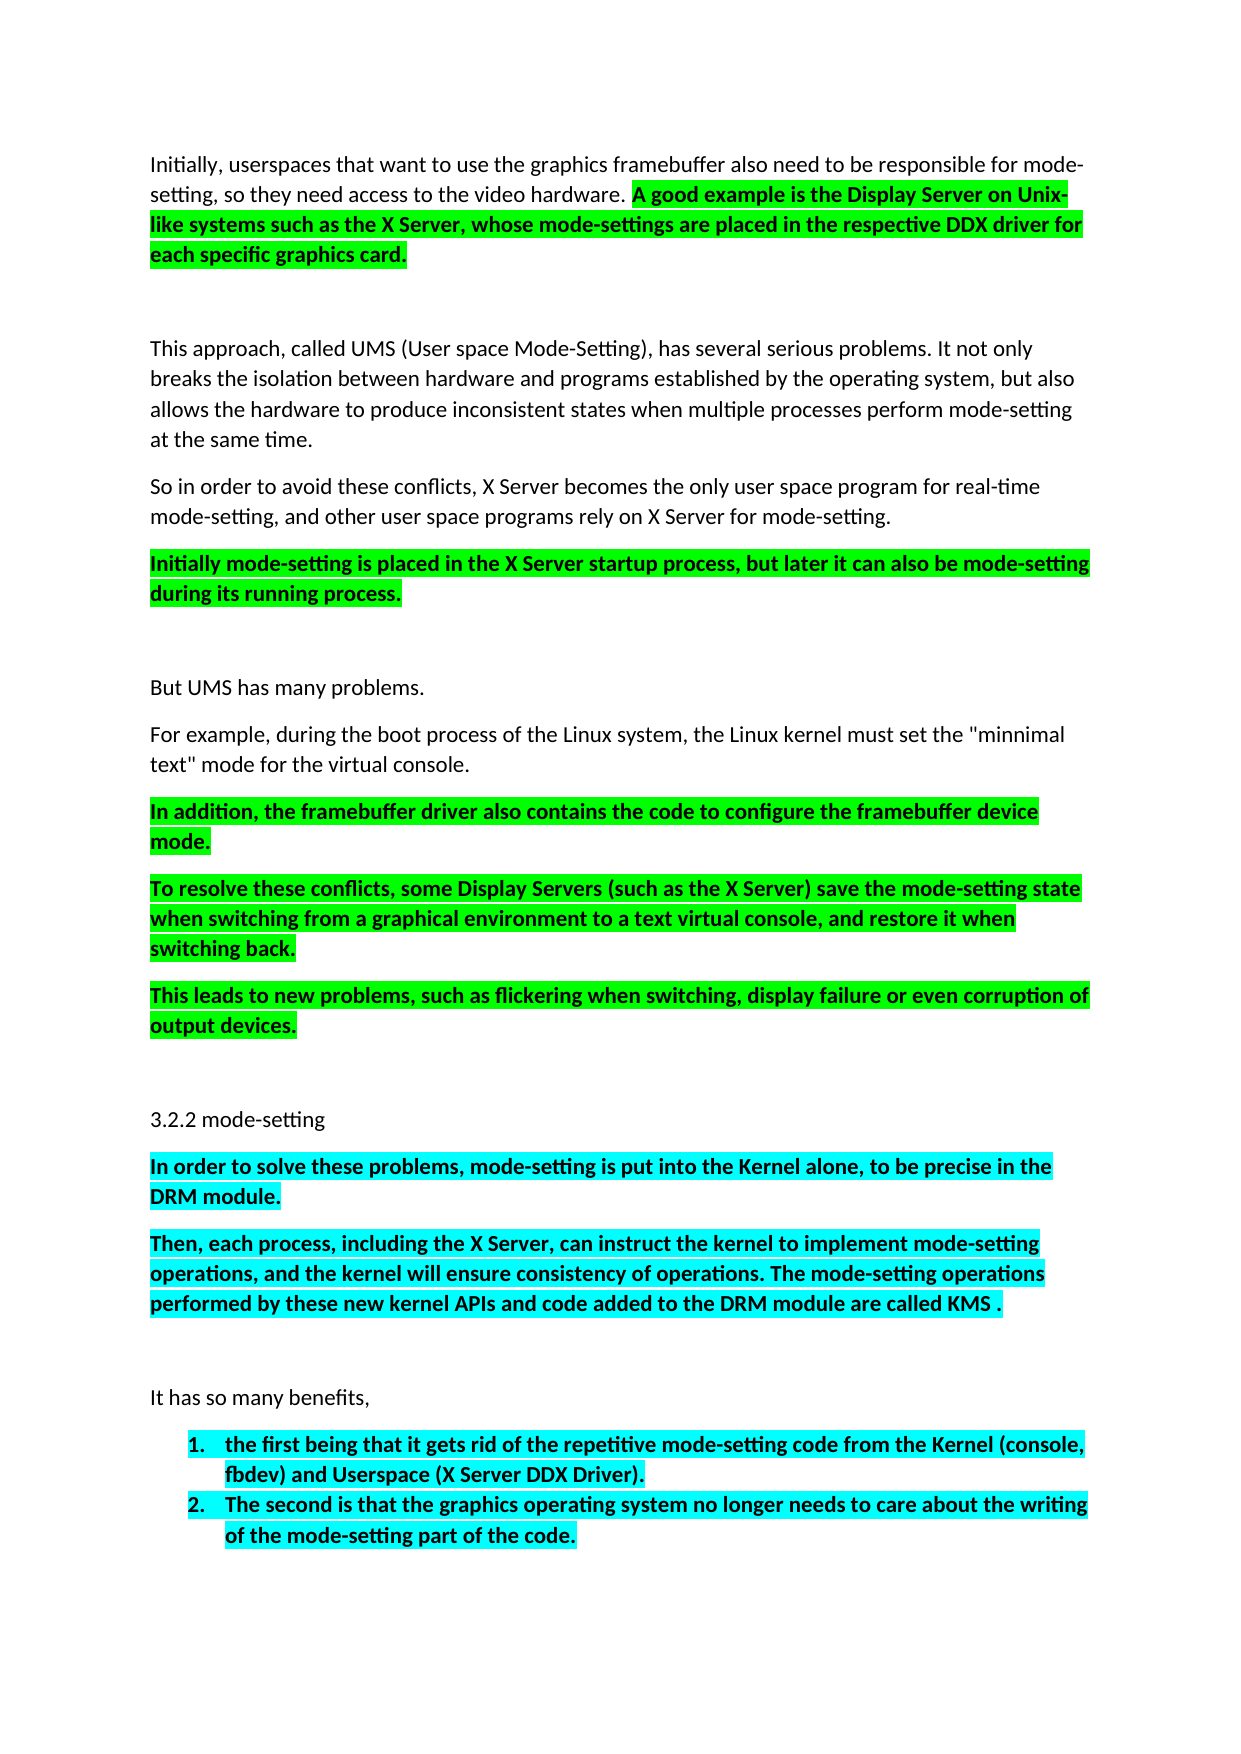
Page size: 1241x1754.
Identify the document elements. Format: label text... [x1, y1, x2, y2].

text For example, during the boot process of the Linux system, the Linux kernel must set the "minnimal text" mode for the virtual console. [150, 720, 1090, 778]
text But UMS has many problems. [150, 673, 1090, 701]
text 3.2.2 mode-setting [150, 1105, 1090, 1133]
text Then, each process, including the X Server, can instruct the kernel to implement mode-setting operations, and the kernel will ensure consistency of operations. The mode-setting operations performed by these new kernel APIs and code added to the DRM module are called KMS . [150, 1229, 1090, 1318]
text This approach, called UMS (User space Mode-Setting), has several serious problems. It not only breaks the isolation between hardware and programs established by the operating system, but also allows the hardware to produce inconsistent states when multiple processes perform mode-setting at the same time. [150, 334, 1090, 453]
text In addition, the framebuffer driver also contains the code to configure the framebuffer device mode. [150, 797, 1090, 855]
text Initially mode-setting is placed in the X Server startup process, but later it can also be mode-setting during its running process. [150, 577, 1090, 607]
text It has so many benefits, [150, 1383, 1090, 1411]
text This leads to new problems, such as flickering when switching, display failure or even corruption of output devices. [150, 1009, 1090, 1039]
text To resolve these conflicts, some Display Servers (such as the X Server) save the mode-setting state when switching from a graphical environment to a text virtual console, and restore it when switching back. [150, 874, 1090, 962]
text In order to solve these problems, mode-setting is put into the Kernel alone, to be precise in the DRM module. [150, 1152, 1090, 1210]
list the first being that it gets rid of the repetitive mode-setting code from the Kernel (console, fbdev) and Userspace (X Server DDX Driver). [187, 1430, 1090, 1488]
text So in order to avoid these conflicts, X Server becomes the only user space program for real-time mode-setting, and other user space programs rely on X Server for mode-setting. [150, 472, 1090, 530]
text Initially, userspaces that want to use the graphics framebuffer also need to be responsible for mode-setting, so they need access to the video hardware. A good example is the Display Server on Unix-like systems such as the X Server, whose mode-settings are placed in the respective DDX driver for each specific graphics card. [150, 150, 1090, 269]
list The second is that the graphics operating system no longer needs to care about the writing of the mode-setting part of the code. [187, 1491, 1090, 1549]
